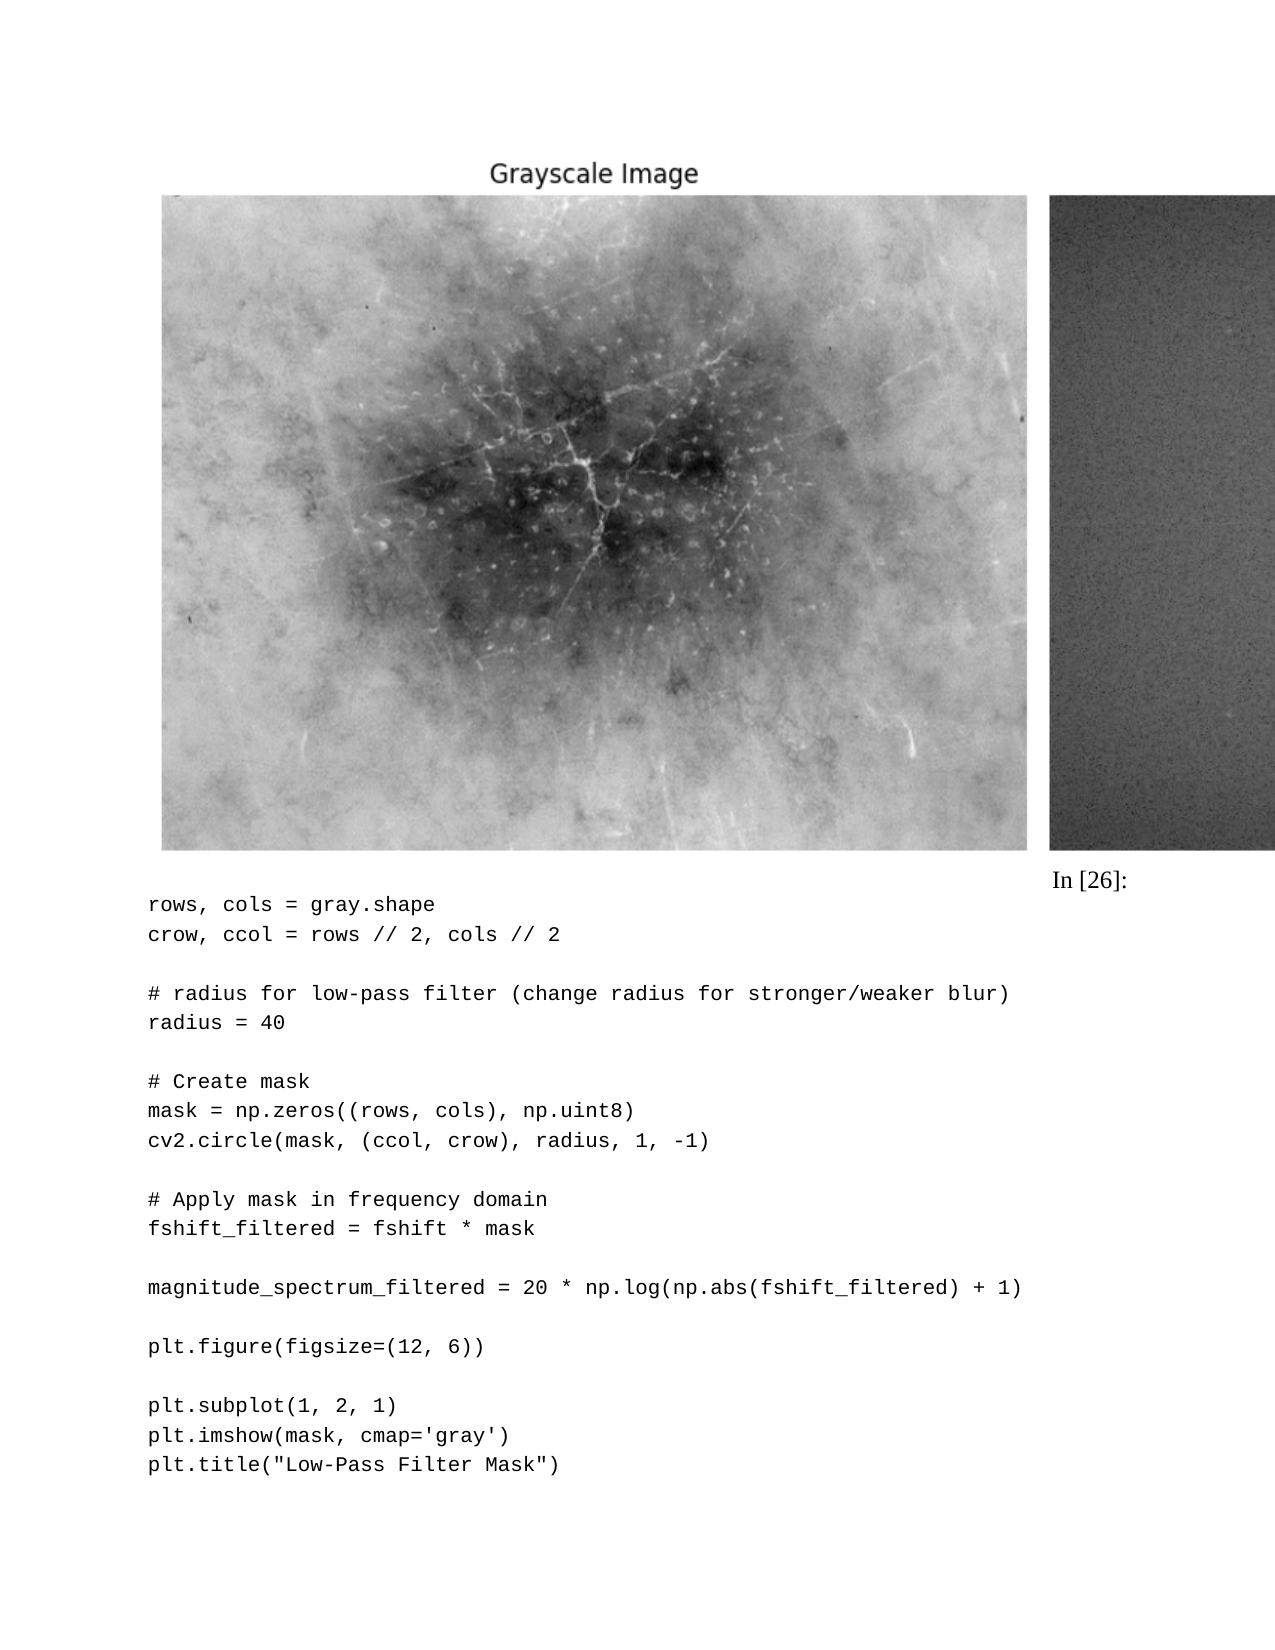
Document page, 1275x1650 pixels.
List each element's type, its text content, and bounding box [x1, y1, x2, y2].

text plt.title("Low-Pass Filter Mask") [148, 1454, 1127, 1478]
text rows, cols = gray.shape [148, 894, 1127, 918]
text plt.figure(figsize=(12, 6)) [148, 1336, 1127, 1360]
text # radius for low-pass filter (change radius for stronger/weaker blur) [148, 983, 1127, 1006]
text # Apply mask in frequency domain [148, 1189, 1127, 1213]
text radius = 40 [148, 1012, 1127, 1036]
text # Create mask [148, 1071, 1127, 1095]
text plt.subplot(1, 2, 1) [148, 1395, 1127, 1419]
text In [26]: [148, 866, 1127, 894]
text magnitude_spectrum_filtered = 20 * np.log(np.abs(fshift_filtered) + 1) [148, 1277, 1127, 1301]
text cv2.circle(mask, (ccol, crow), radius, 1, -1) [148, 1130, 1127, 1154]
text mask = np.zeros((rows, cols), np.uint8) [148, 1101, 1127, 1124]
text crow, ccol = rows // 2, cols // 2 [148, 924, 1127, 947]
picture [147, 147, 1275, 866]
text plt.imshow(mask, cmap='gray') [148, 1425, 1127, 1448]
text fshift_filtered = fshift * mask [148, 1218, 1127, 1242]
